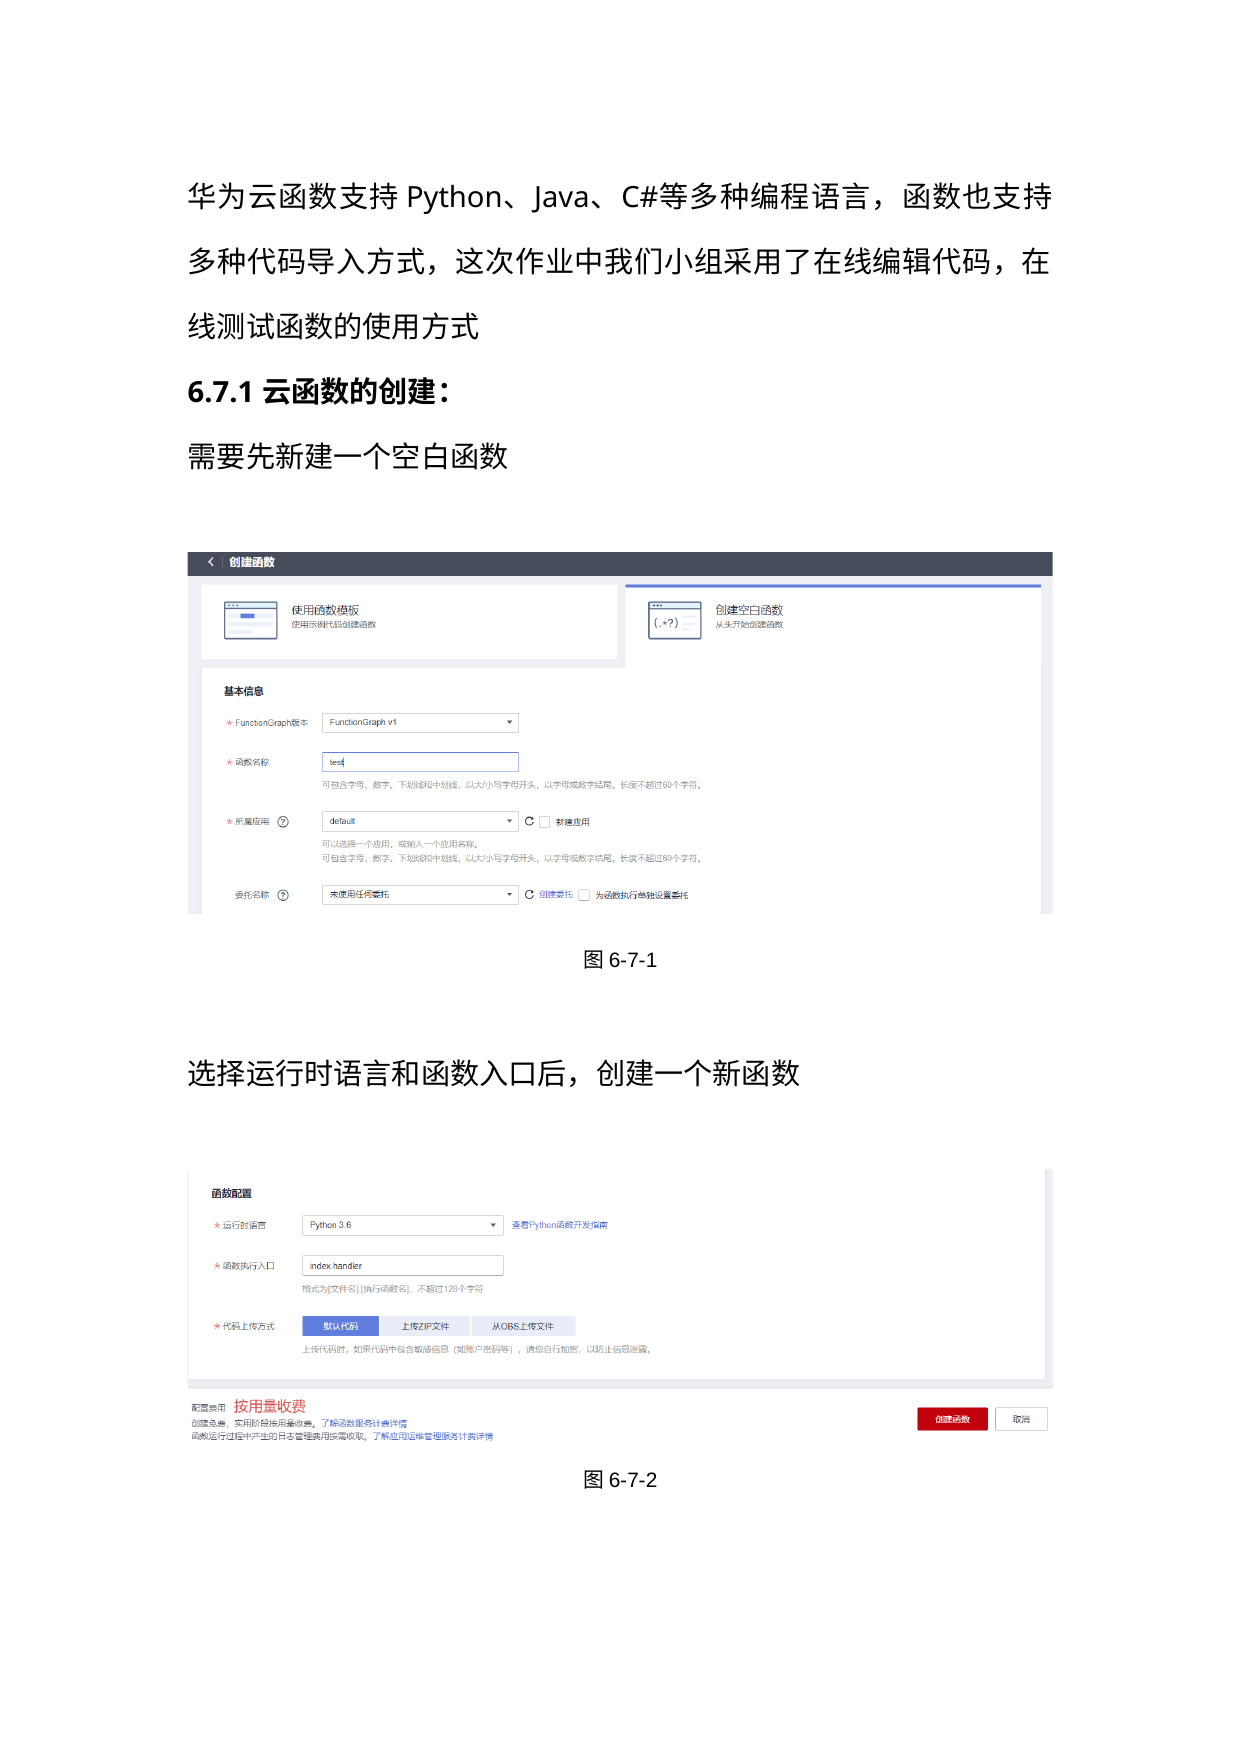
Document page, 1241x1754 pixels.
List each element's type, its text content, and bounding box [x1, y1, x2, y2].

text 选择运行时语言和函数入口后，创建一个新函数 [187, 1039, 1053, 1104]
text 华为云函数支持Python、Java、C#等多种编程语言，函数也支持多种代码导入方式，这次作业中我们小组采用了在线编辑代码，在线测试函数的使用方式 [187, 162, 1053, 357]
text 图 6-7-2 [187, 1462, 1053, 1494]
picture [187, 552, 1053, 914]
picture [187, 1169, 1053, 1443]
text 需要先新建一个空白函数 [187, 422, 1053, 487]
text 6.7.1 云函数的创建： [187, 357, 1053, 422]
text 图 6-7-1 [187, 942, 1053, 974]
